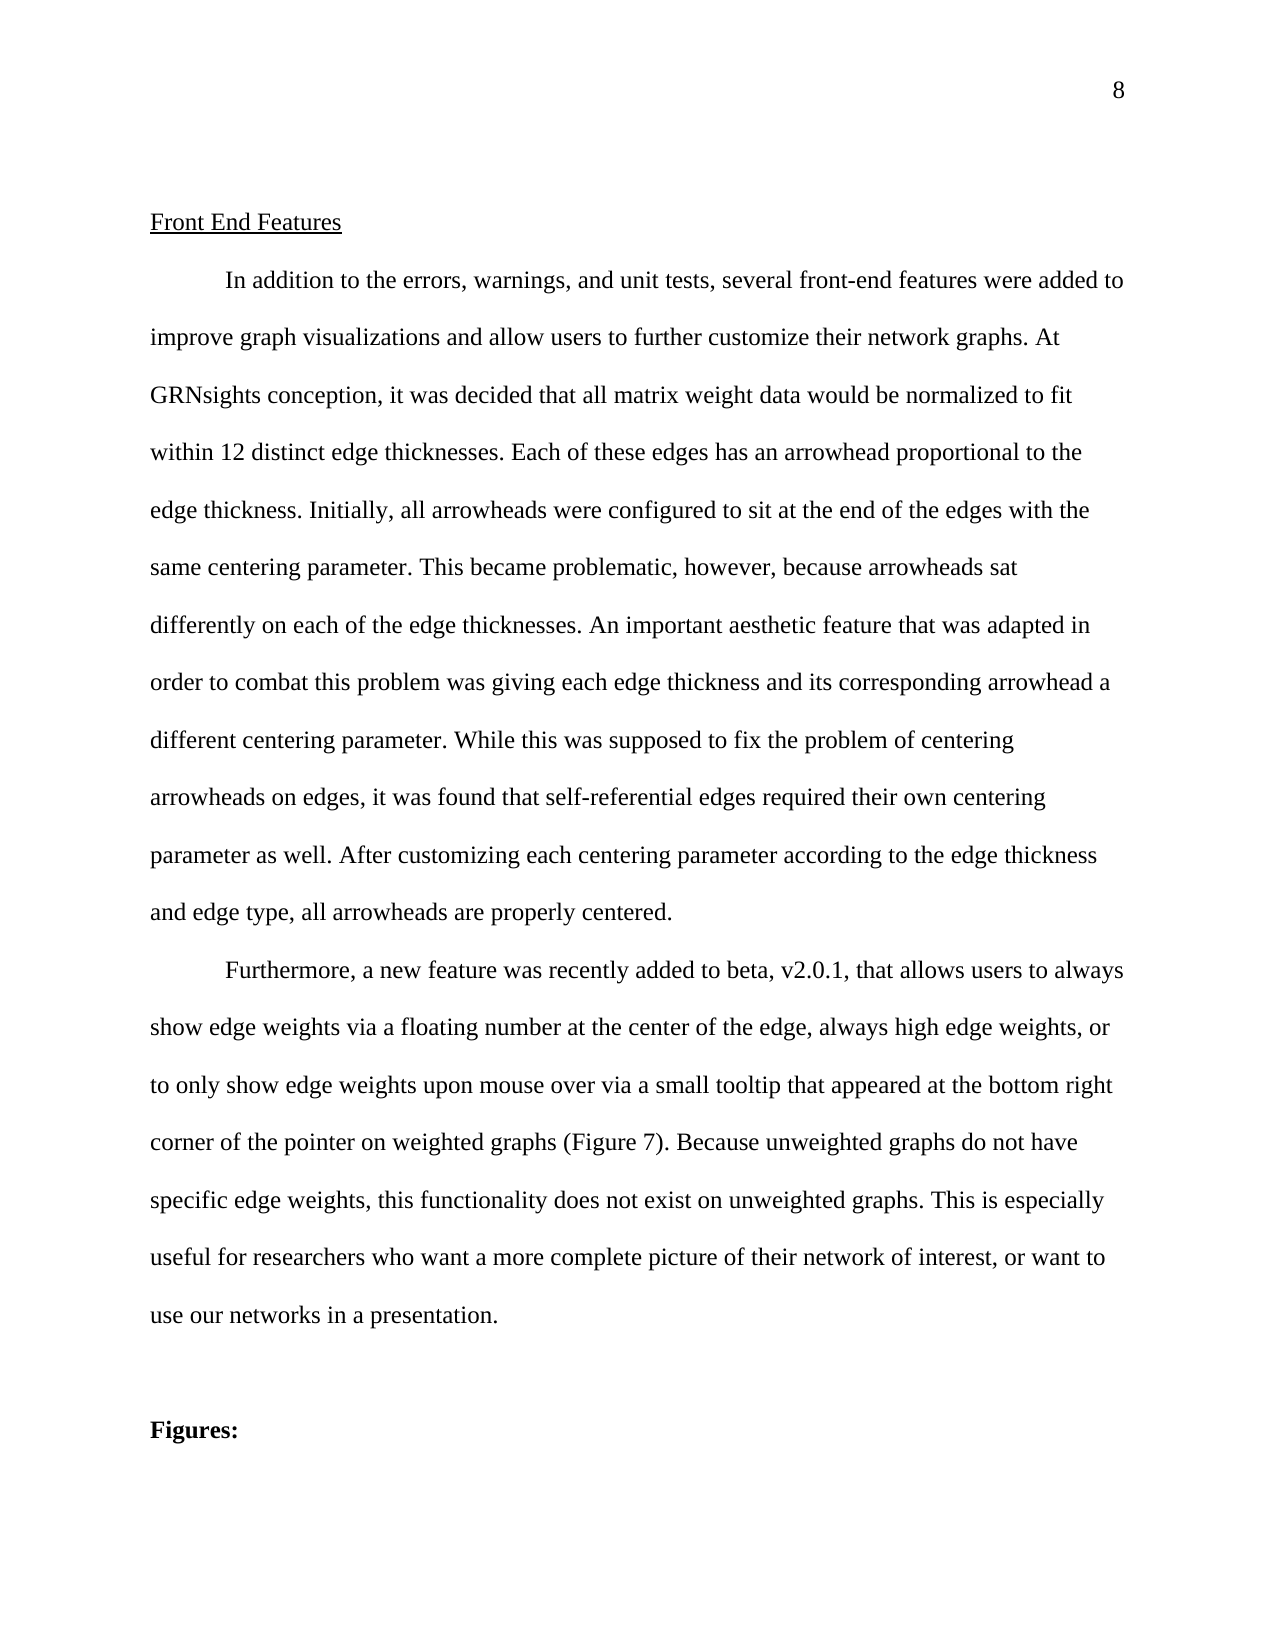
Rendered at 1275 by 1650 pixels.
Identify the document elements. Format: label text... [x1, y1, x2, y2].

text In addition to the errors, warnings, and unit tests, several front-end features were added to improve graph visualizations and allow users to further customize their network graphs. At GRNsights conception, it was decided that all matrix weight data would be normalized to fit within 12 distinct edge thicknesses. Each of these edges has an arrowhead proportional to the edge thickness. Initially, all arrowheads were configured to sit at the end of the edges with the same centering parameter. This became problematic, however, because arrowheads sat differently on each of the edge thicknesses. An important aesthetic feature that was adapted in order to combat this problem was giving each edge thickness and its corresponding arrowhead a different centering parameter. While this was supposed to fix the problem of centering arrowheads on edges, it was found that self-referential edges required their own centering parameter as well. After customizing each centering parameter according to the edge thickness and edge type, all arrowheads are properly centered. [150, 265, 1125, 926]
text Furthermore, a new feature was recently added to beta, v2.0.1, that allows users to always show edge weights via a floating number at the center of the edge, always high edge weights, or to only show edge weights upon mouse over via a small tooltip that appeared at the bottom right corner of the pointer on weighted graphs (Figure 7). Because unweighted graphs do not have specific edge weights, this functionality does not exist on unweighted graphs. This is especially useful for researchers who want a more complete picture of their network of interest, or want to use our networks in a presentation. [150, 955, 1125, 1329]
text Figures: [150, 1415, 1125, 1444]
text Front End Features [150, 207, 1125, 236]
